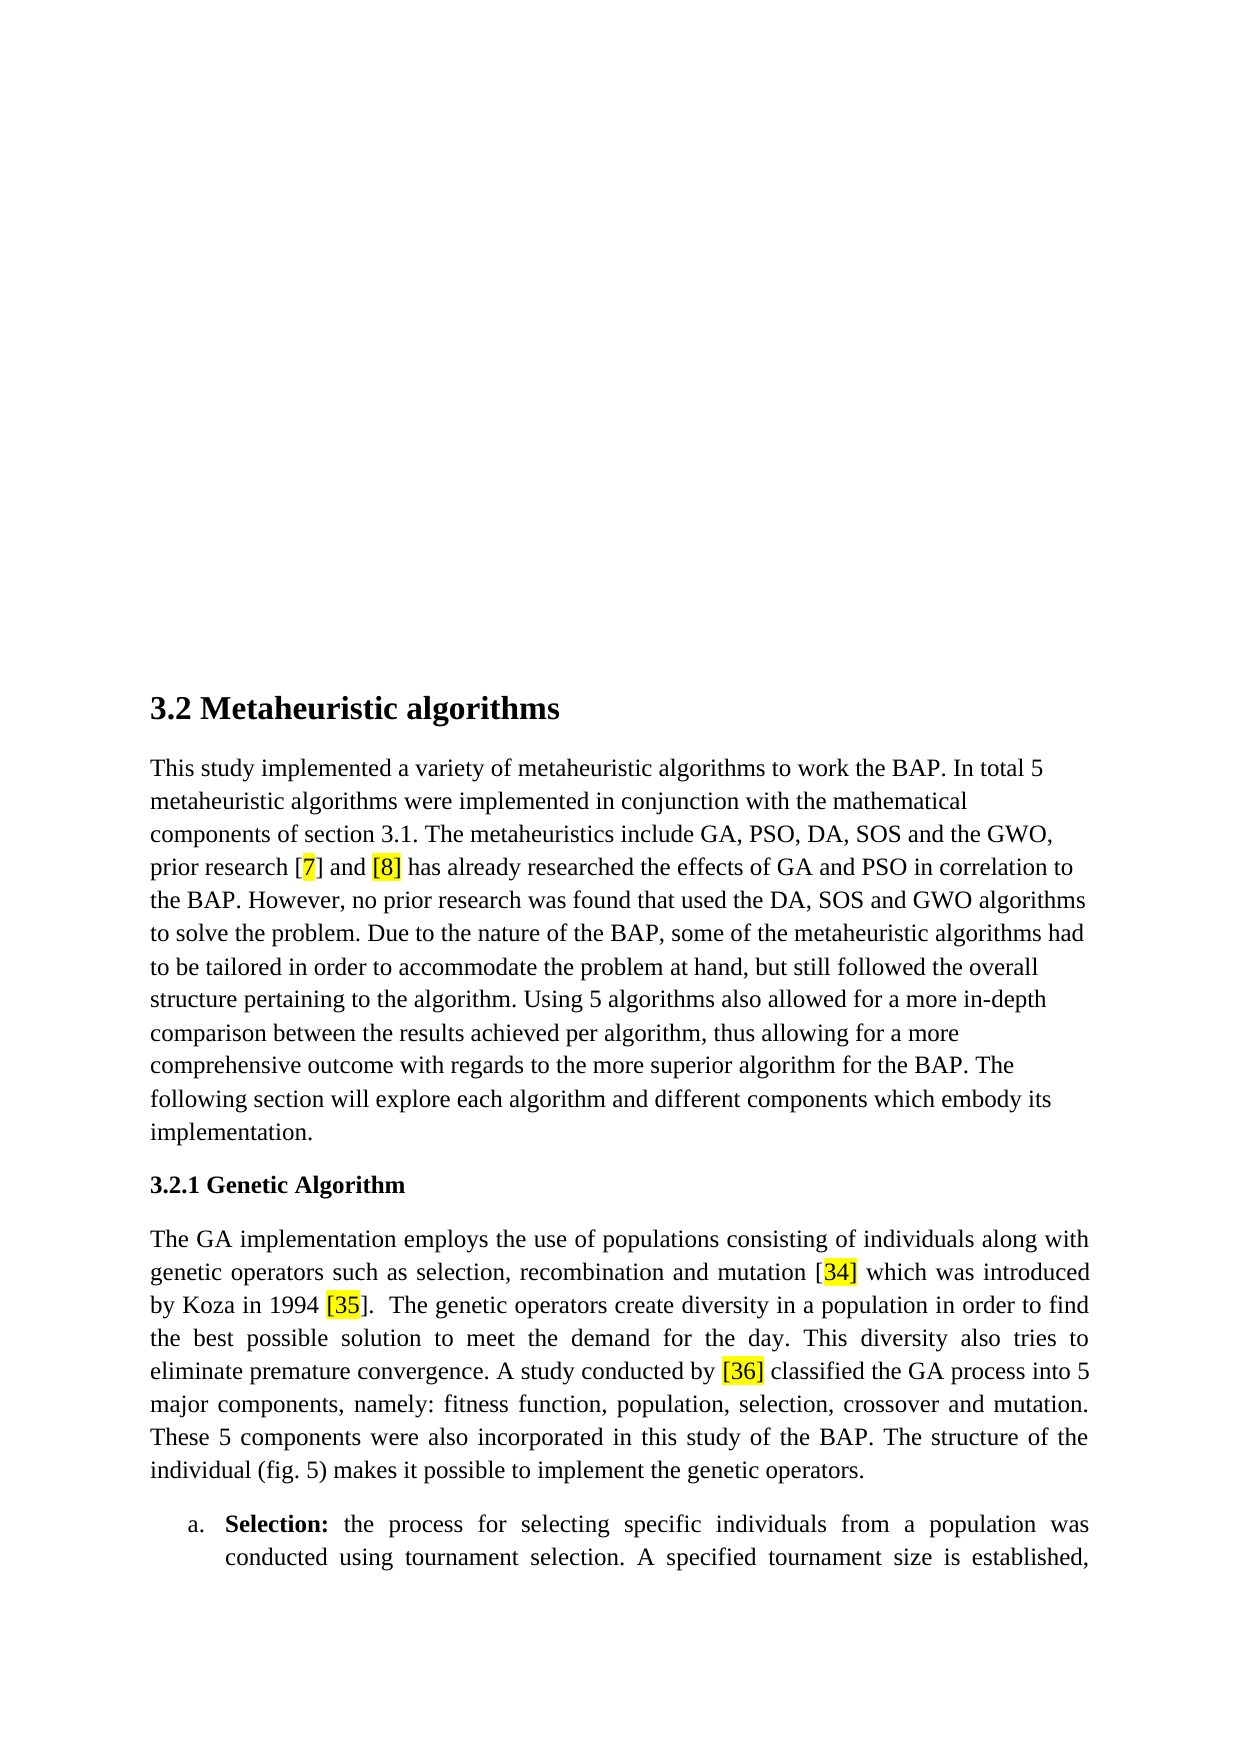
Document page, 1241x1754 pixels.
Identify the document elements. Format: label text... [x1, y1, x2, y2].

text 3.2.1 Genetic Algorithm [150, 1171, 1090, 1199]
text This study implemented a variety of metaheuristic algorithms to work the BAP. In total 5 metaheuristic algorithms were implemented in conjunction with the mathematical components of section 3.1. The metaheuristics include GA, PSO, DA, SOS and the GWO, prior research [7] and [8] has already researched the effects of GA and PSO in correlation to the BAP. However, no prior research was found that used the DA, SOS and GWO algorithms to solve the problem. Due to the nature of the BAP, some of the metaheuristic algorithms had to be tailored in order to accommodate the problem at hand, but still followed the overall structure pertaining to the algorithm. Using 5 algorithms also allowed for a more in-depth comparison between the results achieved per algorithm, thus allowing for a more comprehensive outcome with regards to the more superior algorithm for the BAP. The following section will explore each algorithm and different components which embody its implementation. [150, 753, 1090, 1145]
text The GA implementation employs the use of populations consisting of individuals along with genetic operators such as selection, recombination and mutation [34] which was introduced by Koza in 1994 [35]. The genetic operators create diversity in a population in order to find the best possible solution to meet the demand for the day. This diversity also tries to eliminate premature convergence. A study conducted by [36] classified the GA process into 5 major components, namely: fitness function, population, selection, crossover and mutation. These 5 components were also incorporated in this study of the BAP. The structure of the individual (fig. 5) makes it possible to implement the genetic operators. [150, 1224, 1090, 1484]
text 3.2 Metaheuristic algorithms [150, 688, 1090, 727]
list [187, 1509, 1090, 1571]
